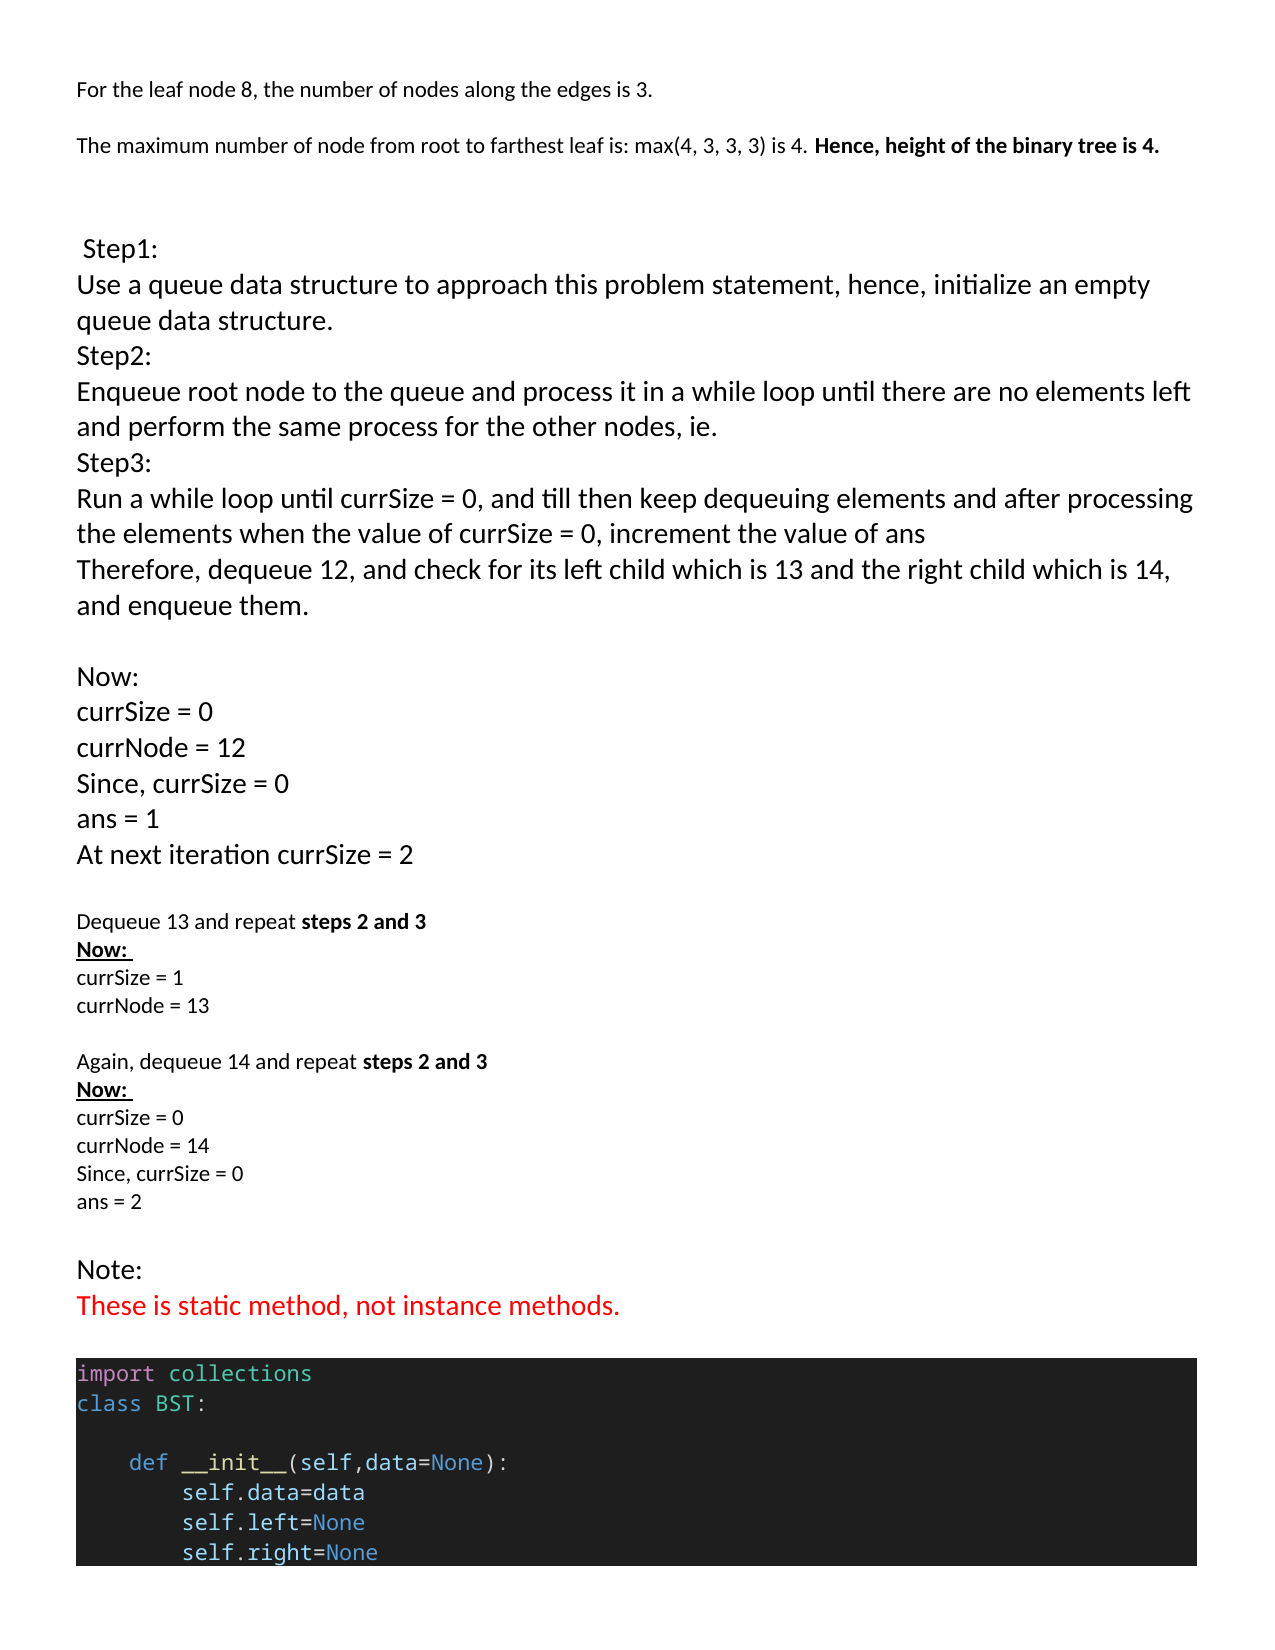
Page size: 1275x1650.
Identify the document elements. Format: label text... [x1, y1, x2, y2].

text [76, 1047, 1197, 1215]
text currNode = 12 [76, 729, 1197, 765]
text Step3: [76, 444, 1197, 480]
text Step2: [76, 337, 1197, 373]
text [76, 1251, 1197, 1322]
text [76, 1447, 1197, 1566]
text For the leaf node 8, the number of nodes along the edges is 3. [76, 75, 1197, 103]
text Use a queue data structure to approach this problem statement, hence, initialize an empty queue data structure. [76, 266, 1197, 337]
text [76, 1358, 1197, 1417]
text Enqueue root node to the queue and process it in a while loop until there are no elements left and perform the same process for the other nodes, ie. [76, 373, 1197, 444]
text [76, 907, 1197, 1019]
text currSize = 0 [76, 693, 1197, 729]
text Therefore, dequeue 12, and check for its left child which is 13 and the right child which is 14, and enqueue them. [76, 551, 1197, 622]
text Step1: [83, 230, 1197, 266]
text The maximum number of node from root to farthest leaf is: max(4, 3, 3, 3) is 4. Hence, height of the binary tree is 4. [76, 131, 1197, 159]
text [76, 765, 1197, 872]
text Now: [76, 658, 1197, 693]
text Run a while loop until currSize = 0, and till then keep dequeuing elements and after processing the elements when the value of currSize = 0, increment the value of ans [76, 480, 1197, 551]
